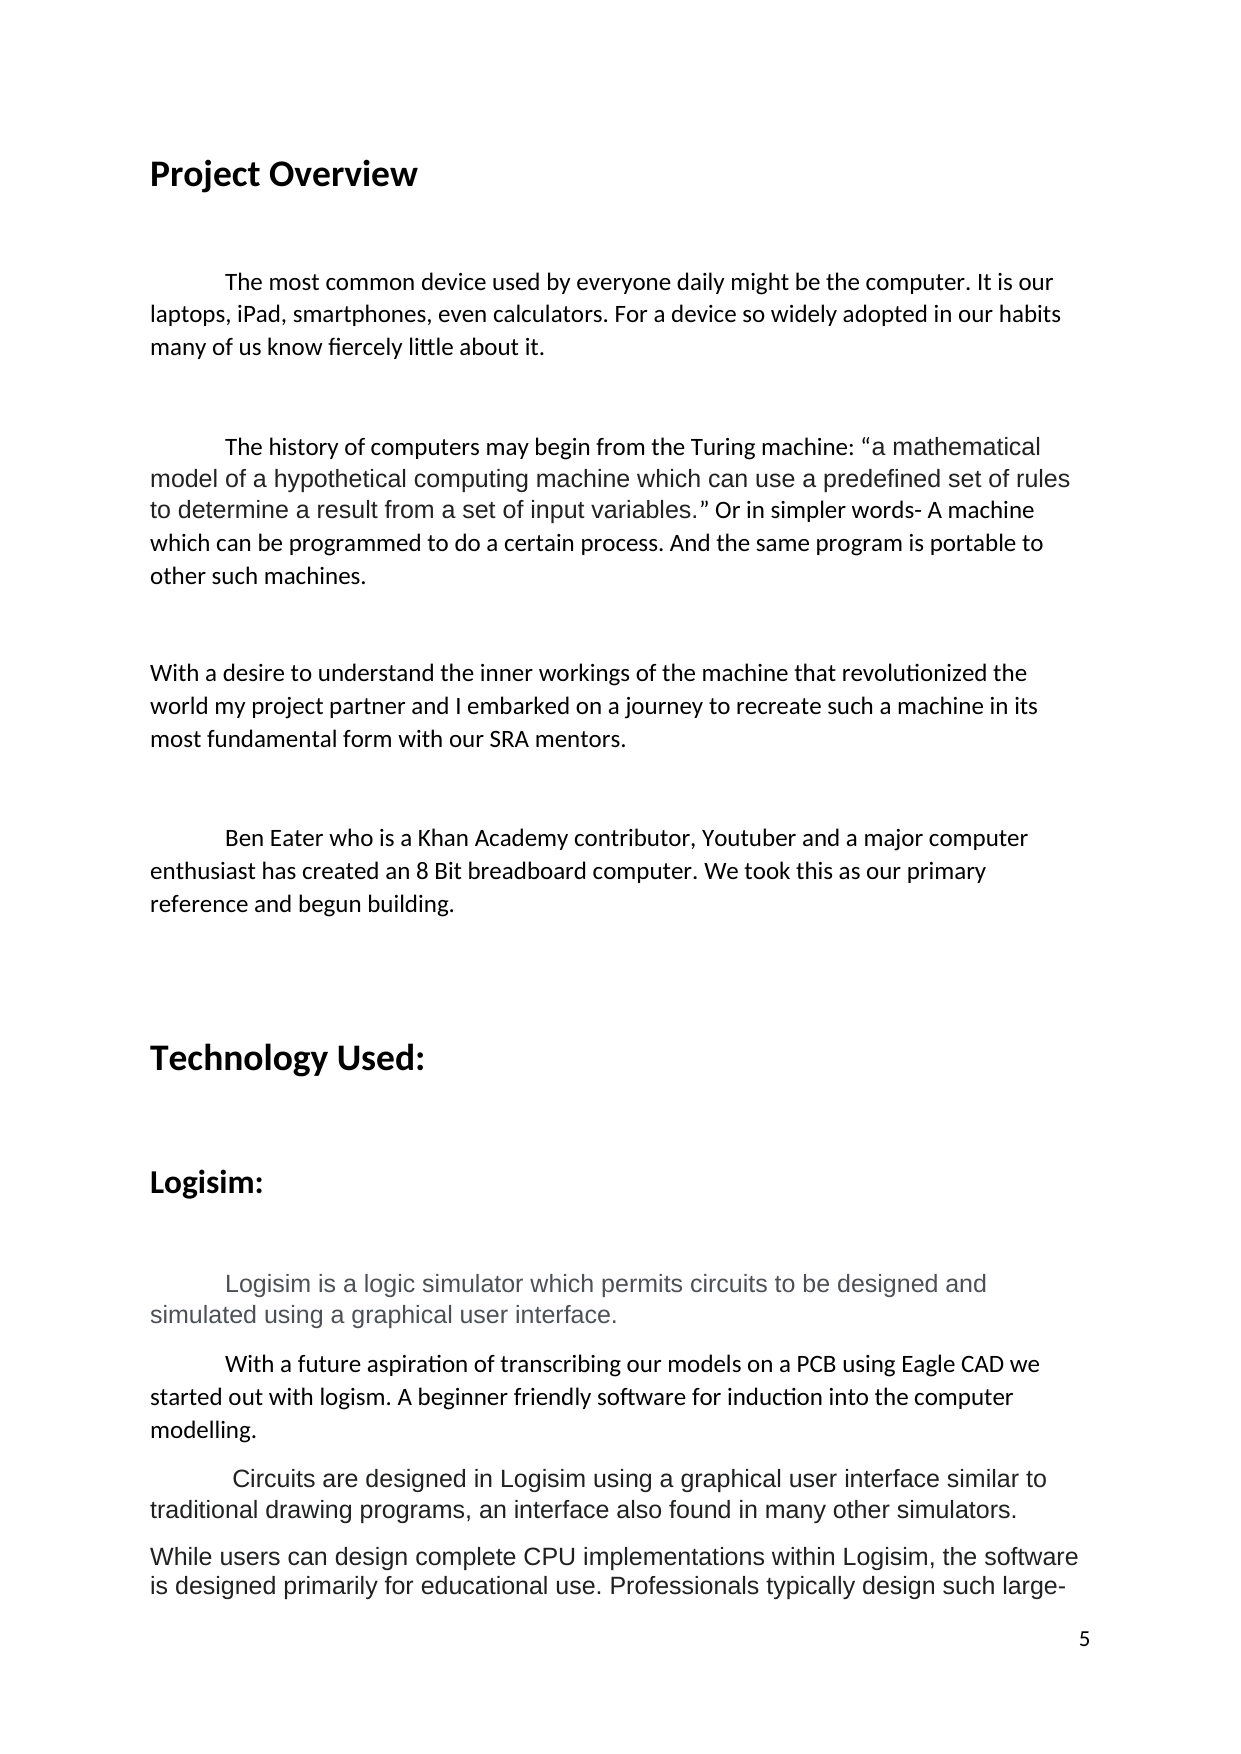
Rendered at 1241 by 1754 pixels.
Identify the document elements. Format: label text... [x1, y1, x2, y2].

text Ben Eater who is a Khan Academy contributor, Youtuber and a major computer enthusiast has created an 8 Bit breadboard computer. We took this as our primary reference and begun building. [150, 822, 1090, 918]
text Logisim: [150, 1161, 1090, 1202]
text Circuits are designed in Logisim using a graphical user interface similar to traditional drawing programs, an interface also found in many other simulators. [150, 1463, 1090, 1523]
text The most common device used by everyone daily might be the computer. It is our laptops, iPad, smartphones, even calculators. For a device so widely adopted in our habits many of us know fiercely little about it. [150, 266, 1090, 362]
text The history of computers may begin from the Turing machine: “a mathematical model of a hypothetical computing machine which can use a predefined set of rules to determine a result from a set of input variables.” Or in simpler words- A machine which can be programmed to do a certain process. And the same program is portable to other such machines. [150, 431, 1090, 591]
text Project Overview [150, 150, 1090, 196]
text Technology Used: [150, 1034, 1090, 1080]
text With a desire to understand the inner workings of the machine that revolutionized the world my project partner and I embarked on a journey to recreate such a machine in its most fundamental form with our SRA mentors. [150, 657, 1090, 753]
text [150, 1542, 1090, 1600]
text With a future aspiration of transcribing our models on a PCB using Eagle CAD we started out with logism. A beginner friendly software for induction into the computer modelling. [150, 1348, 1090, 1444]
text Logisim is a logic simulator which permits circuits to be designed and simulated using a graphical user interface. [150, 1269, 1090, 1329]
